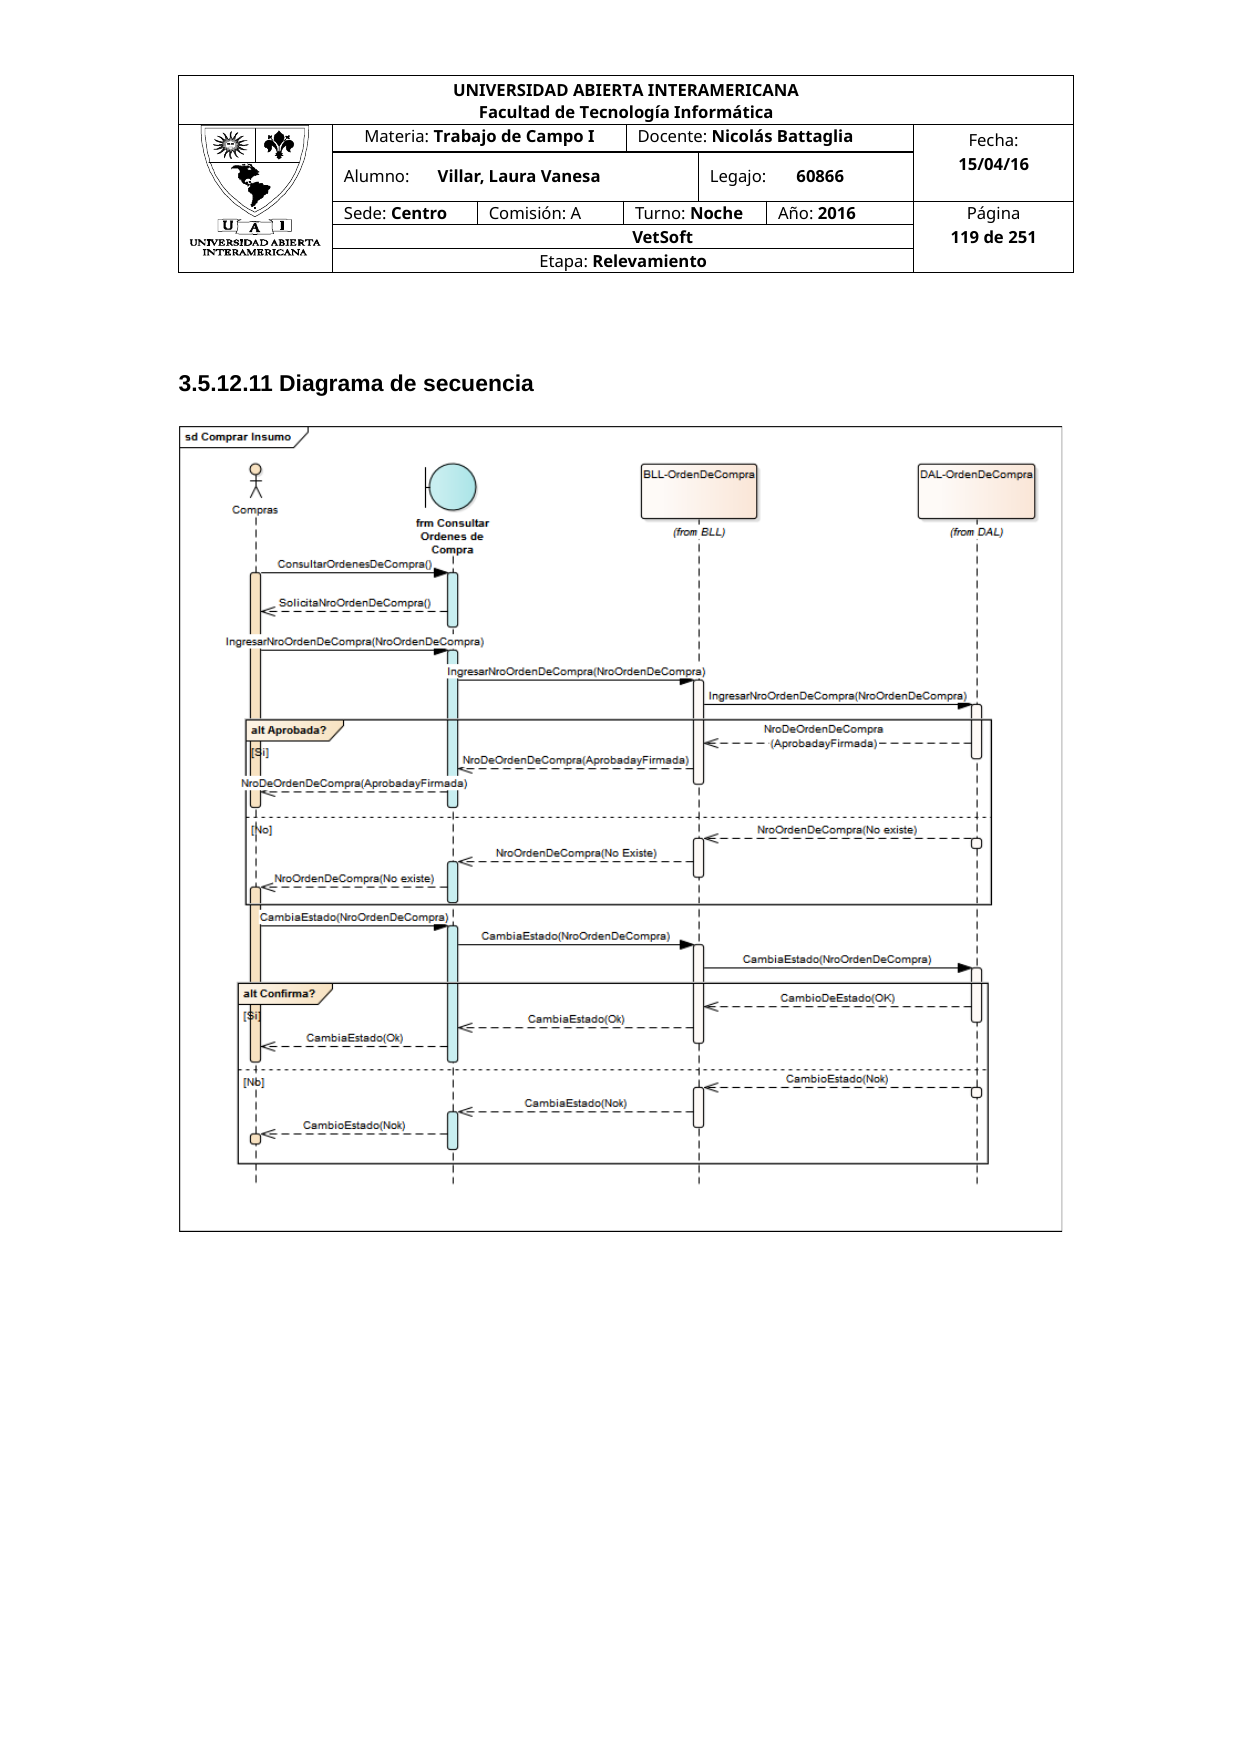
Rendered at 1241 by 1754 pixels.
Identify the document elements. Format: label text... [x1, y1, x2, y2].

picture [178, 425, 1063, 1232]
subtitle 3.5.12.11 Diagrama de secuencia [178, 370, 1062, 396]
